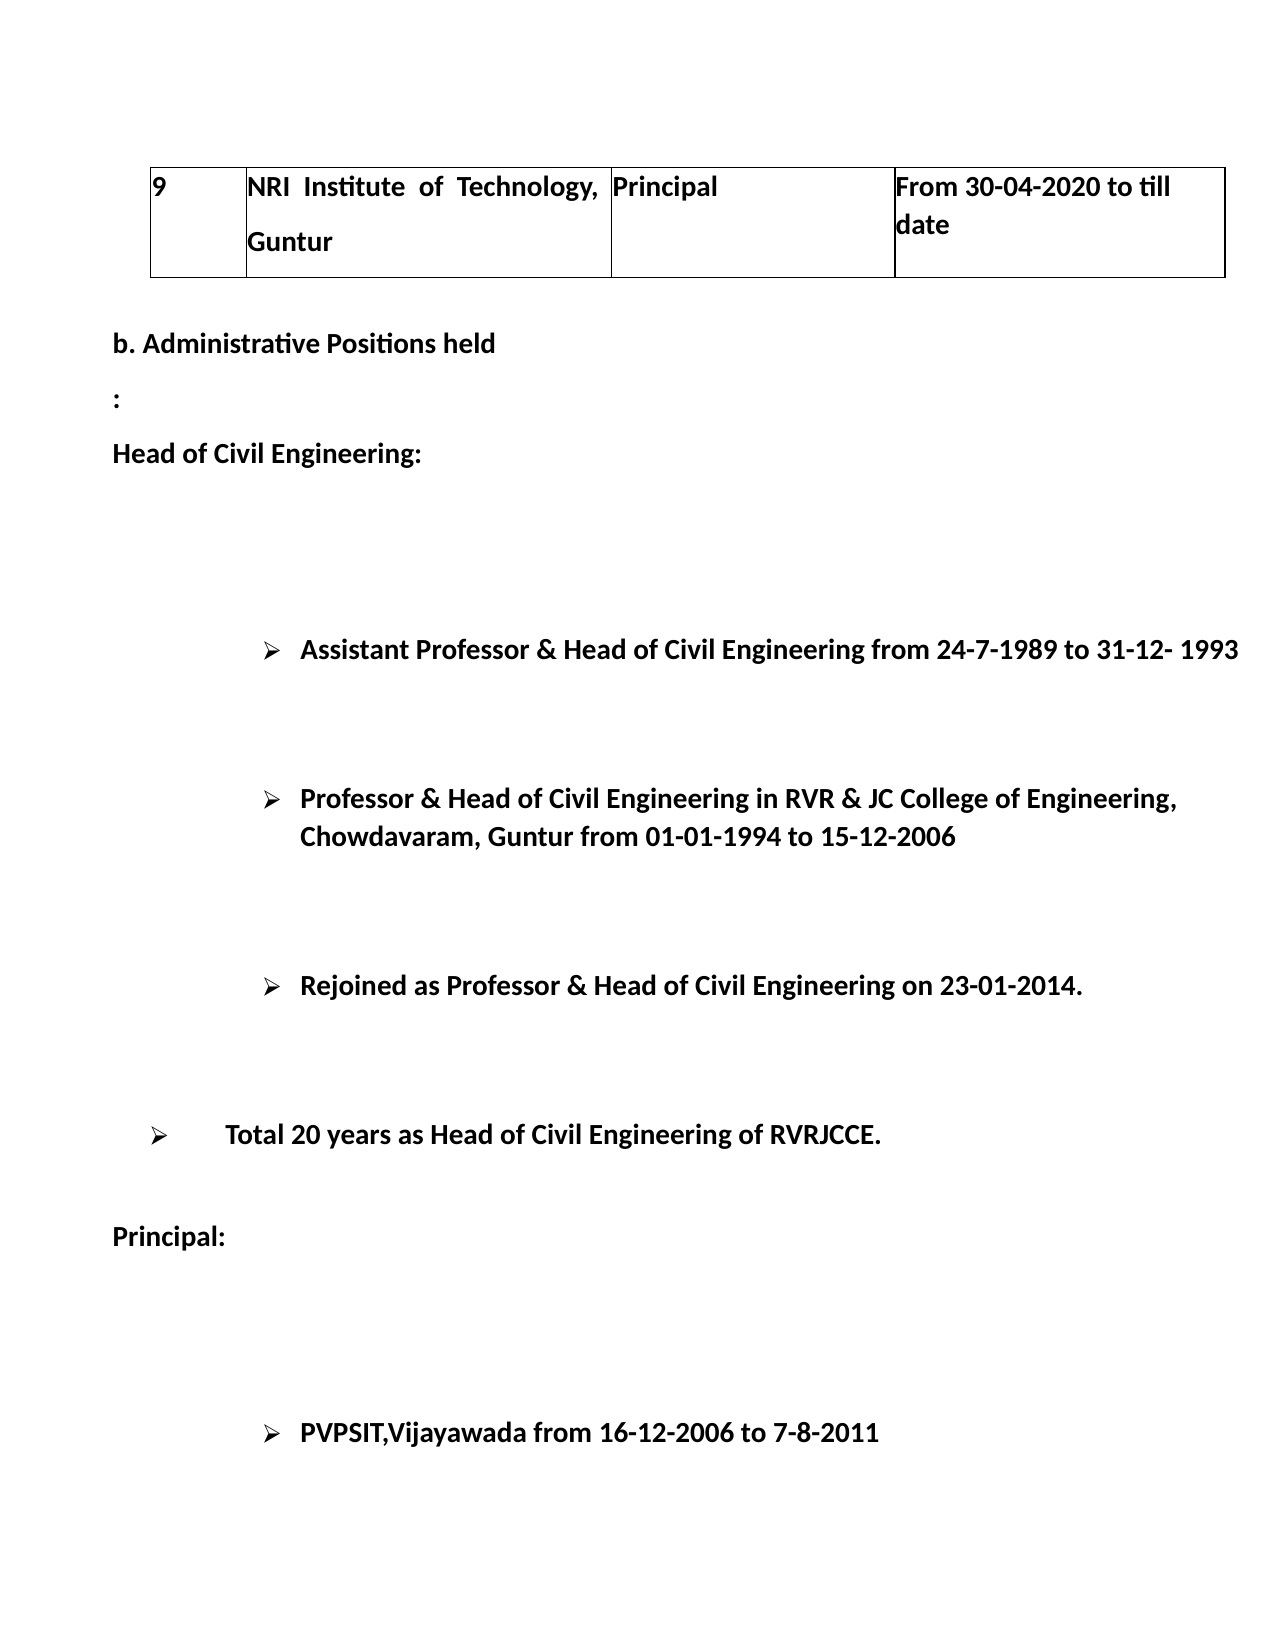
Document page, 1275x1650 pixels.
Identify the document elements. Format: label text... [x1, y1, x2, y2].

table_header 9 [151, 168, 246, 277]
table_header From 30-04-2020 to till date [896, 168, 1224, 277]
text : [112, 380, 1275, 416]
text Principal: [112, 1218, 1275, 1254]
table_header Principal [612, 168, 894, 277]
list Rejoined as Professor & Head of Civil Engineering on 23-01-2014. [263, 967, 1275, 1003]
table_header NRI Institute of Technology, Guntur [247, 168, 611, 277]
list Total 20 years as Head of Civil Engineering of RVRJCCE. [150, 1116, 1275, 1152]
list PVPSIT,Vijayawada from 16-12-2006 to 7-8-2011 [263, 1414, 1275, 1449]
list Professor & Head of Civil Engineering in RVR & JC College of Engineering, Chowdavaram, Guntur from 01-01-1994 to 15-12-2006 [263, 780, 1275, 854]
list Assistant Professor & Head of Civil Engineering from 24-7-1989 to 31-12- 1993 [263, 631, 1275, 667]
text b. Administrative Positions held [112, 325, 1275, 361]
text Head of Civil Engineering: [112, 435, 1275, 471]
